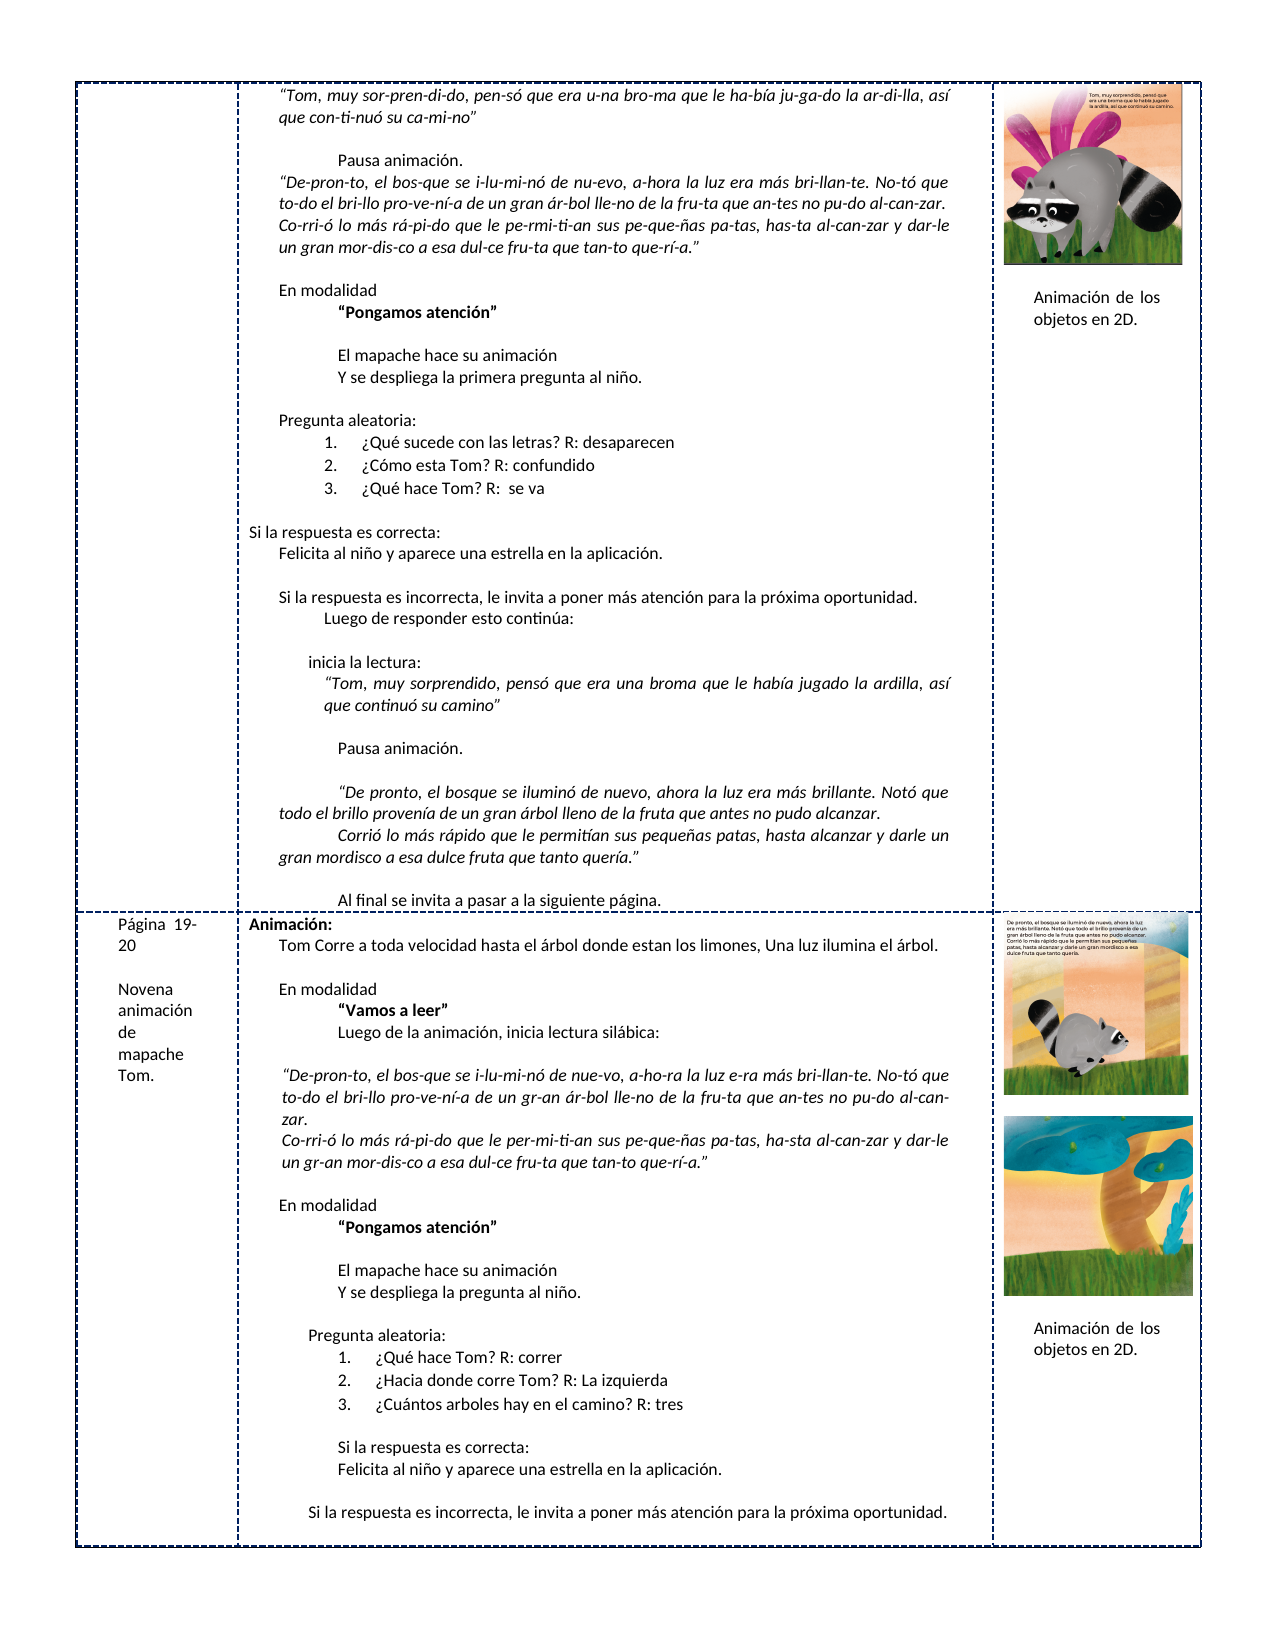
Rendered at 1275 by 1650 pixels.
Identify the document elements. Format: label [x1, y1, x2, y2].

picture [1003, 912, 1189, 1095]
table_cell [76, 82, 1200, 1547]
picture [1003, 1116, 1193, 1296]
picture [1003, 84, 1183, 265]
